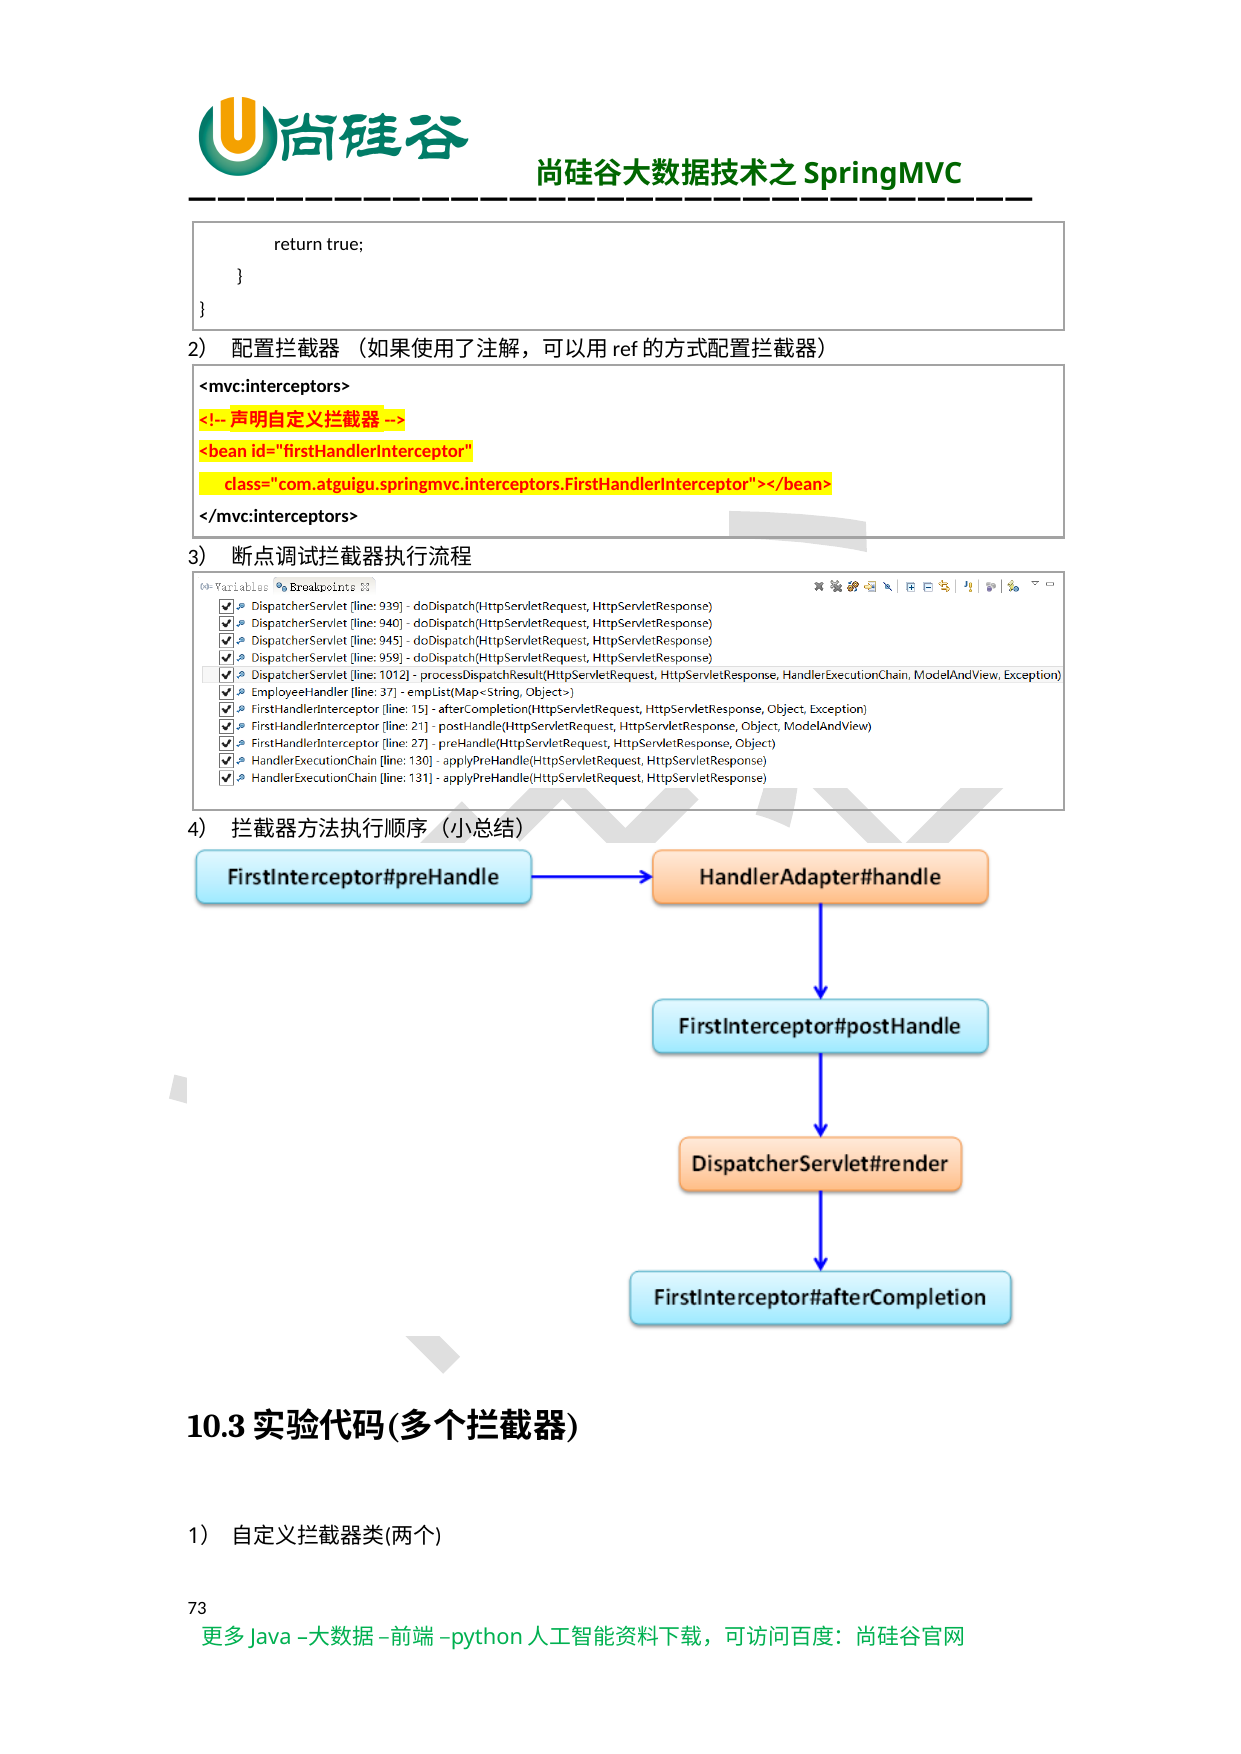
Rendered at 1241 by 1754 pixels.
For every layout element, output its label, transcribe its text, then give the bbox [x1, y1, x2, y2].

picture [187, 88, 476, 184]
list 断点调试拦截器执行流程 [187, 538, 1053, 571]
list 自定义拦截器类(两个) [187, 1518, 1053, 1550]
list 拦截器方法执行顺序（小总结） [187, 811, 1053, 843]
picture [187, 843, 1019, 1336]
subtitle 10.3 实验代码(多个拦截器) [187, 1391, 1053, 1456]
list 配置拦截器 （如果使用了注解，可以用ref的方式配置拦截器） [187, 331, 1053, 363]
table_header <mvc:interceptors> <!-- 声明自定义拦截器 --> <bean id="firstHandlerInterceptor" class="com.atguigu.springmvc.interceptors.FirstHandlerInterceptor"></bean> </mvc:interceptors> [194, 366, 1063, 536]
picture [198, 577, 1063, 788]
table_header [194, 573, 1063, 809]
